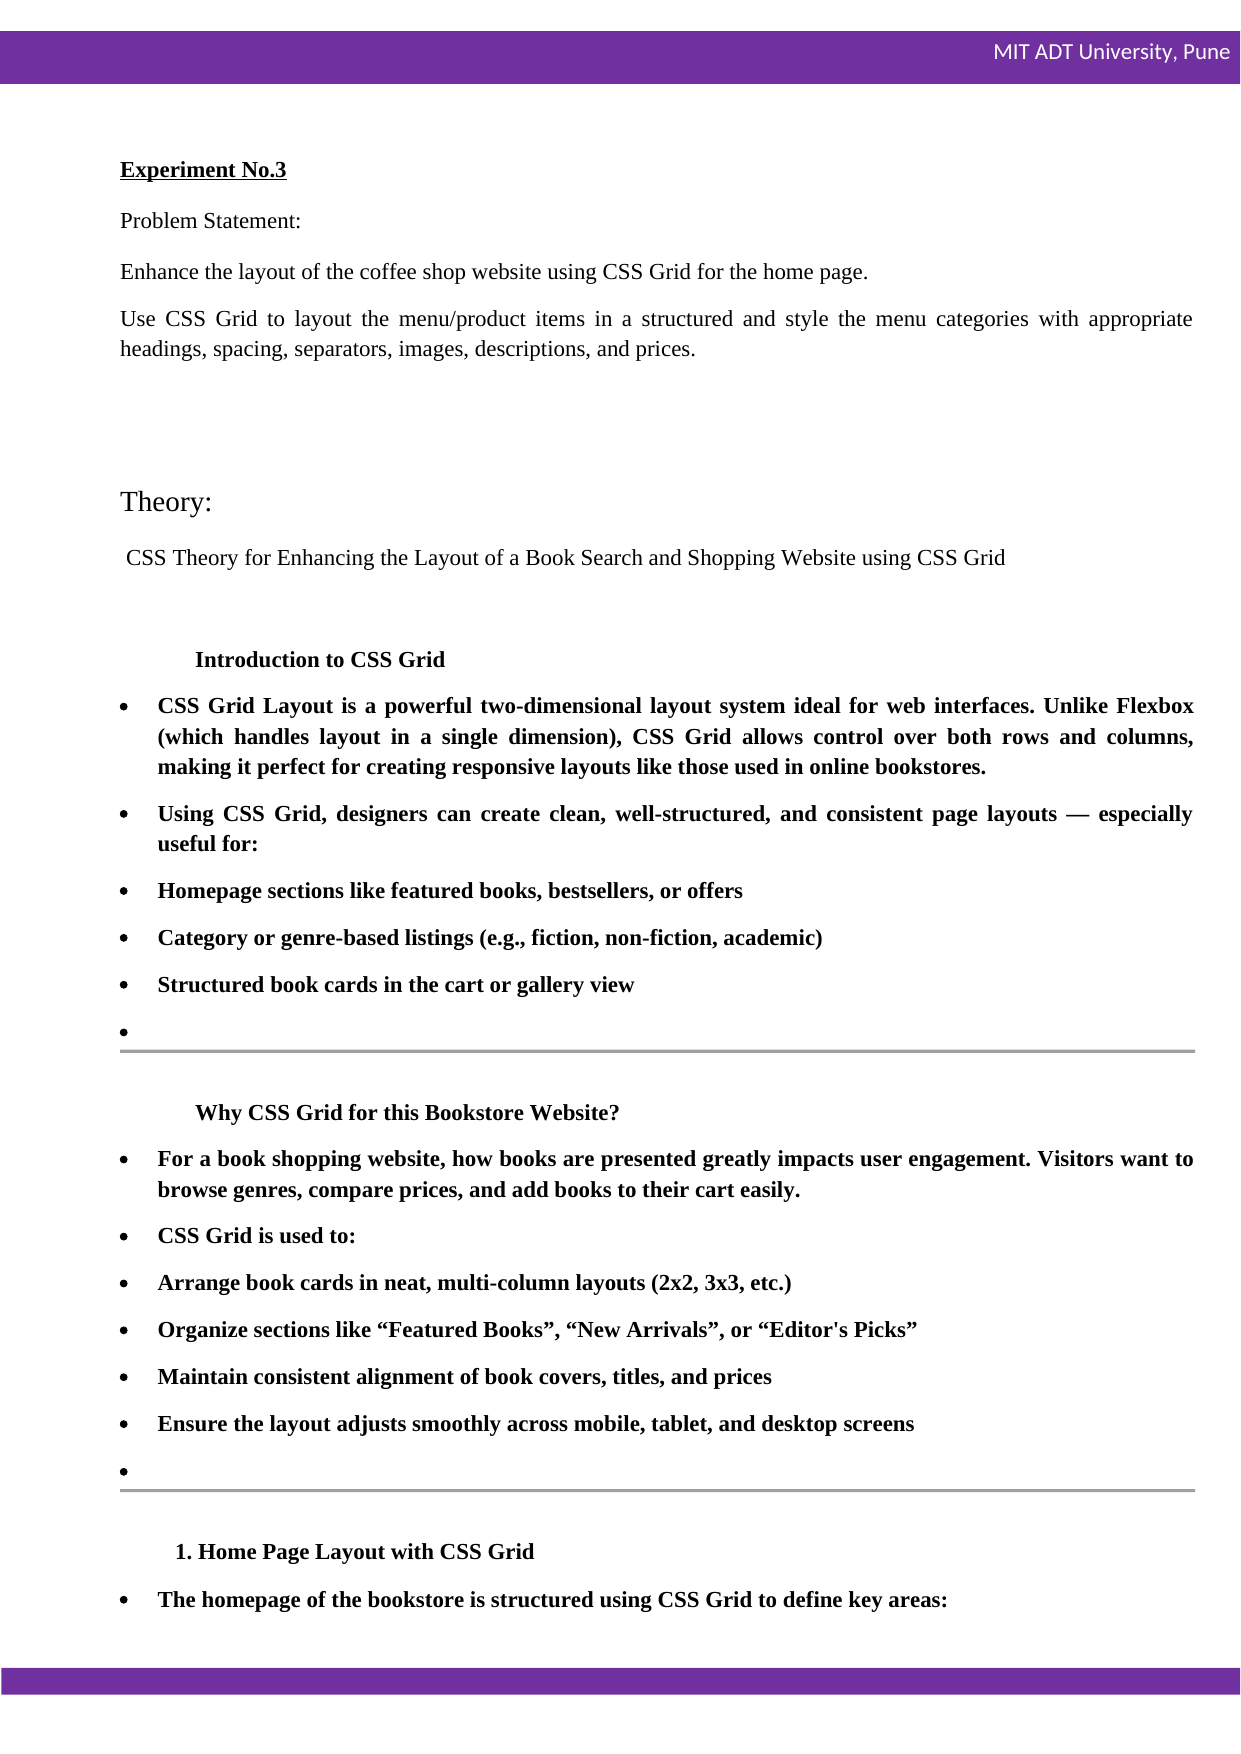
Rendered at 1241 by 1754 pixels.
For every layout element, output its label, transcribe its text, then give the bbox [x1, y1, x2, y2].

list Category or genre-based listings (e.g., fiction, non-fiction, academic) [120, 924, 1195, 950]
text 1. Home Page Layout with CSS Grid [157, 1538, 1195, 1564]
text Theory: [120, 484, 1195, 518]
text Introduction to CSS Grid [195, 646, 1195, 672]
list Using CSS Grid, designers can create clean, well-structured, and consistent page layouts — especially useful for: [120, 800, 1195, 856]
list Arrange book cards in neat, multi-column layouts (2x2, 3x3, etc.) [120, 1269, 1195, 1296]
list Homepage sections like featured books, bestsellers, or offers [120, 877, 1195, 903]
text Use CSS Grid to layout the menu/product items in a structured and style the menu categories with appropriate headings, spacing, separators, images, descriptions, and prices. [120, 305, 1195, 362]
list Maintain consistent alignment of book covers, titles, and prices [120, 1363, 1195, 1389]
text Why CSS Grid for this Bookstore Website? [195, 1098, 1195, 1125]
text CSS Theory for Enhancing the Layout of a Book Search and Shopping Website using CSS Grid [120, 543, 1195, 570]
list Ensure the layout adjusts smoothly across mobile, tablet, and desktop screens [120, 1410, 1195, 1436]
list Organize sections like “Featured Books”, “New Arrivals”, or “Editor's Picks” [120, 1316, 1195, 1343]
text Problem Statement: [120, 207, 1195, 233]
text Enhance the layout of the coffee shop website using CSS Grid for the home page. [120, 258, 1195, 284]
list CSS Grid is used to: [120, 1222, 1195, 1249]
text Experiment No.3 [120, 156, 1195, 182]
list CSS Grid Layout is a powerful two-dimensional layout system ideal for web interfaces. Unlike Flexbox (which handles layout in a single dimension), CSS Grid allows control over both rows and columns, making it perfect for creating responsive layouts like those used in online bookstores. [120, 692, 1195, 779]
list The homepage of the bookstore is structured using CSS Grid to define key areas: [120, 1586, 1195, 1612]
list For a book shopping website, how books are presented greatly impacts user engagement. Visitors want to browse genres, compare prices, and add books to their cart easily. [120, 1145, 1195, 1202]
list Structured book cards in the cart or gallery view [120, 971, 1195, 997]
